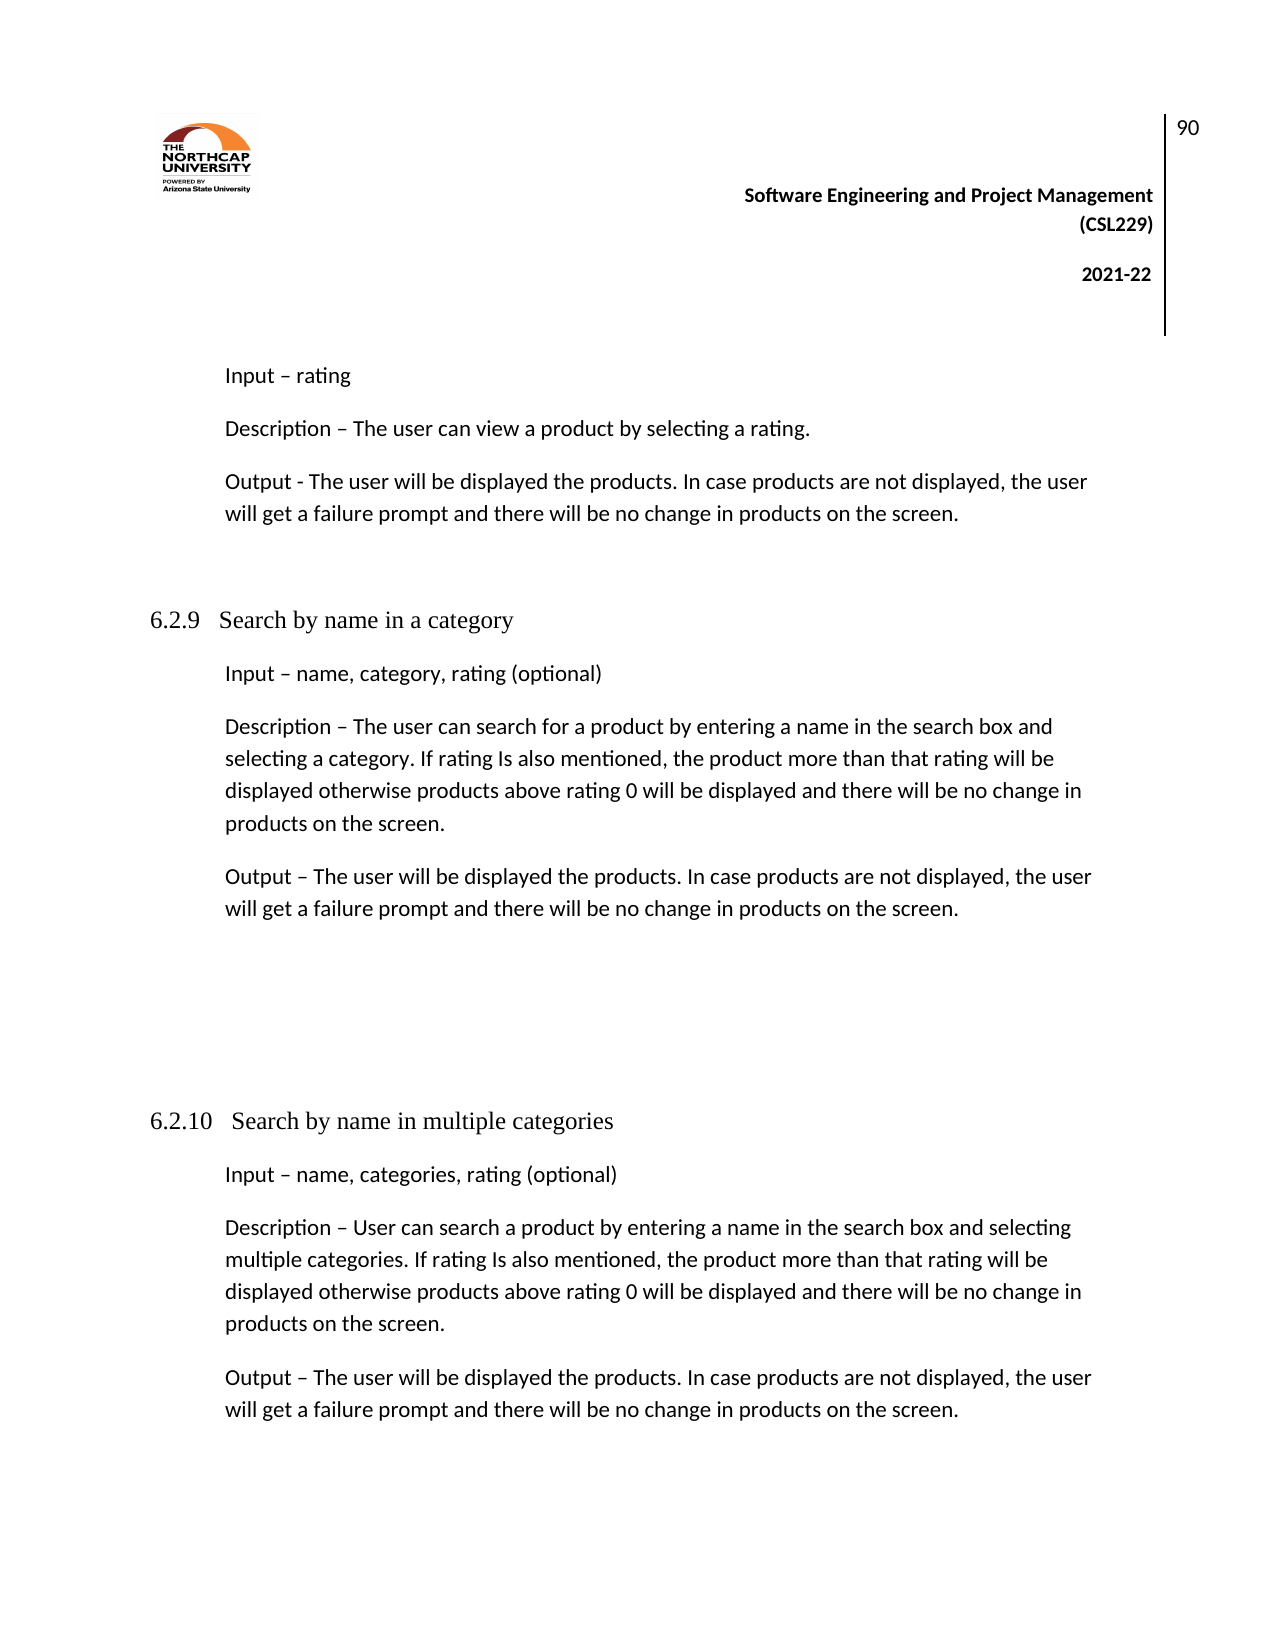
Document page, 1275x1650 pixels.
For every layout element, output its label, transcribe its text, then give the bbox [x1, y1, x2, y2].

text 6.2.10 Search by name in multiple categories [150, 1106, 1125, 1135]
picture [155, 113, 260, 202]
text 6.2.9 Search by name in a category [150, 605, 1125, 634]
text Description – User can search a product by entering a name in the search box and selecting multiple categories. If rating Is also mentioned, the product more than that rating will be displayed otherwise products above rating 0 will be displayed and there will be no change in products on the screen. [225, 1213, 1125, 1338]
text Description – The user can search for a product by entering a name in the search box and selecting a category. If rating Is also mentioned, the product more than that rating will be displayed otherwise products above rating 0 will be displayed and there will be no change in products on the screen. [225, 712, 1125, 837]
text Input – rating [225, 361, 1125, 389]
text Output – The user will be displayed the products. In case products are not displayed, the user will get a failure prompt and there will be no change in products on the screen. [225, 862, 1125, 922]
text Output – The user will be displayed the products. In case products are not displayed, the user will get a failure prompt and there will be no change in products on the screen. [225, 1363, 1125, 1423]
text Input – name, category, rating (optional) [225, 659, 1125, 687]
text Input – name, categories, rating (optional) [225, 1160, 1125, 1188]
text Description – The user can view a product by selecting a rating. [225, 414, 1125, 442]
